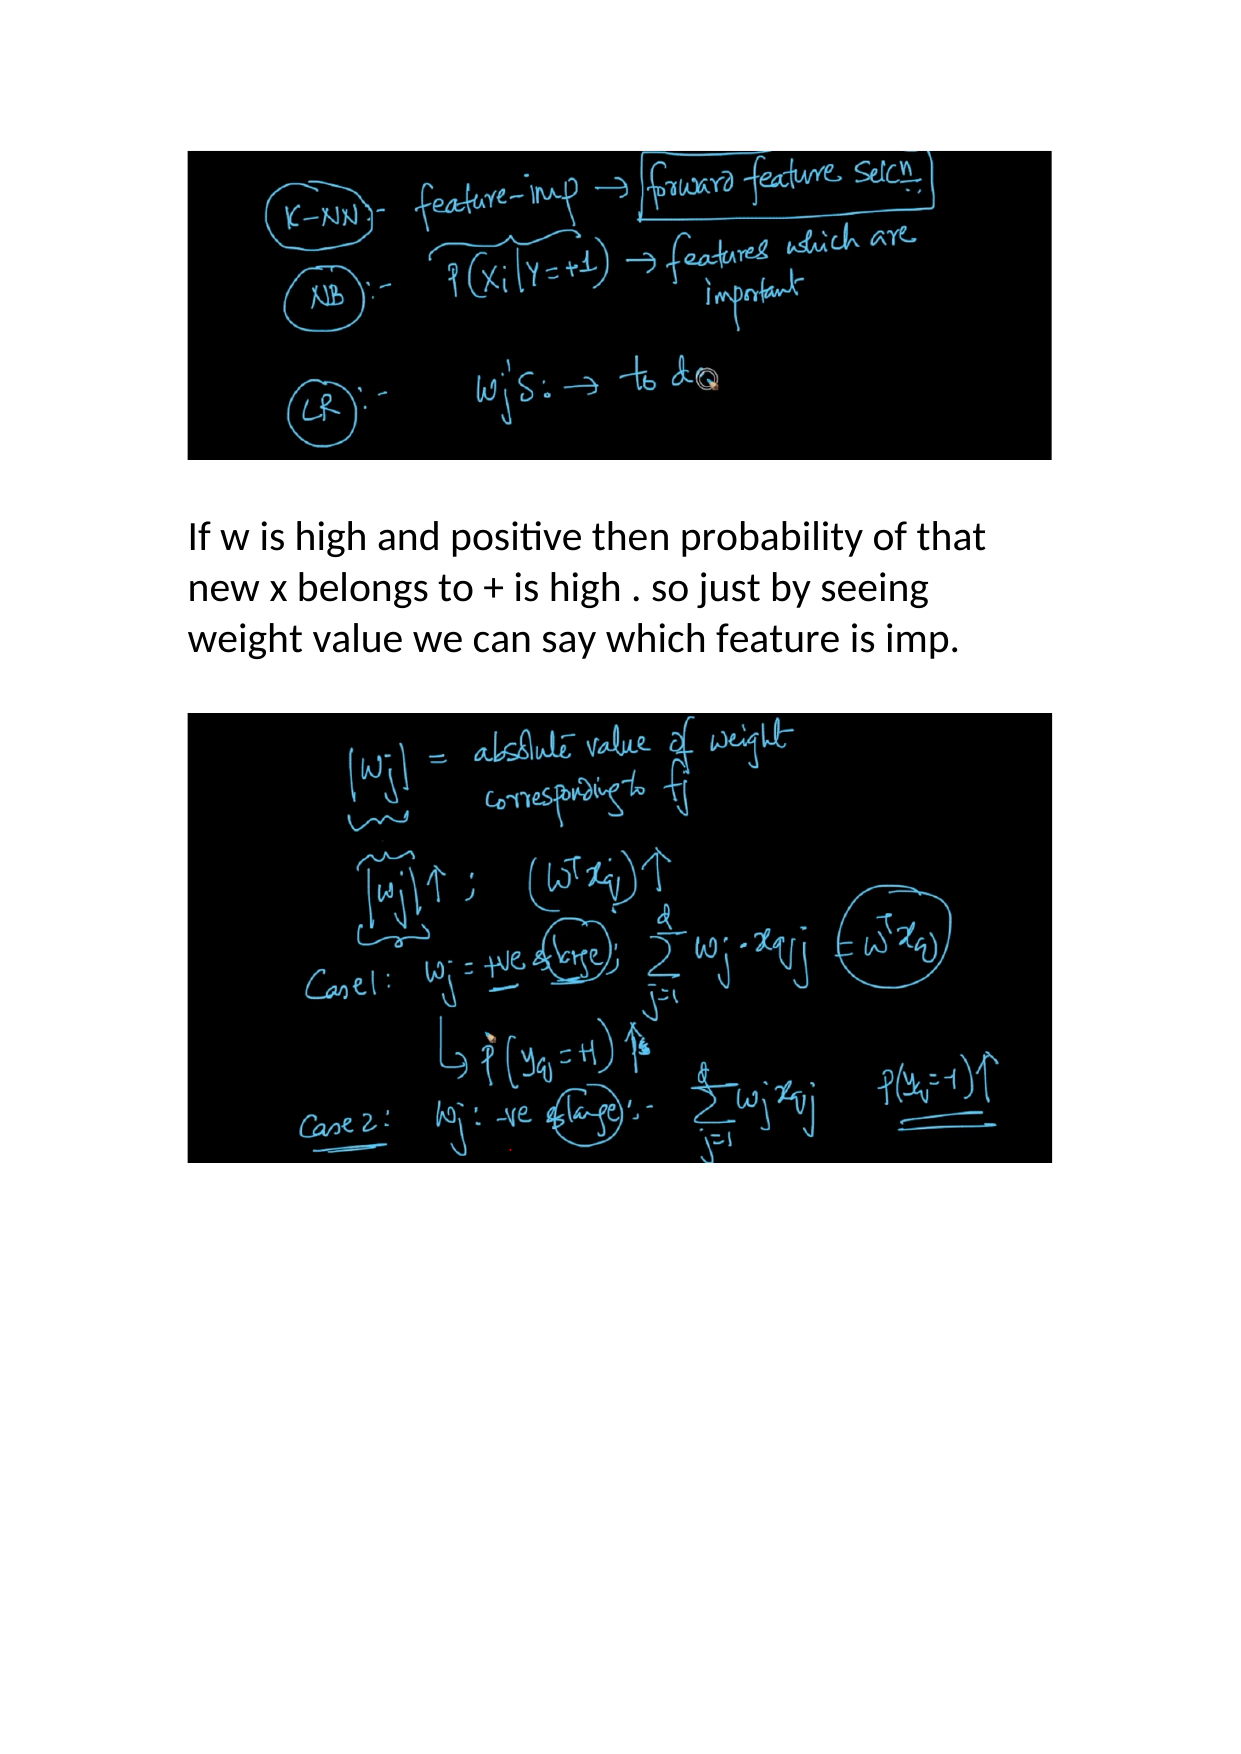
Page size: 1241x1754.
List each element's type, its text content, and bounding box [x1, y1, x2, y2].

picture [187, 713, 1053, 1163]
picture [187, 150, 1052, 460]
list If w is high and positive then probability of that new x belongs to + is high . so just by seeing weight value we can say which feature is imp. [187, 510, 1053, 662]
